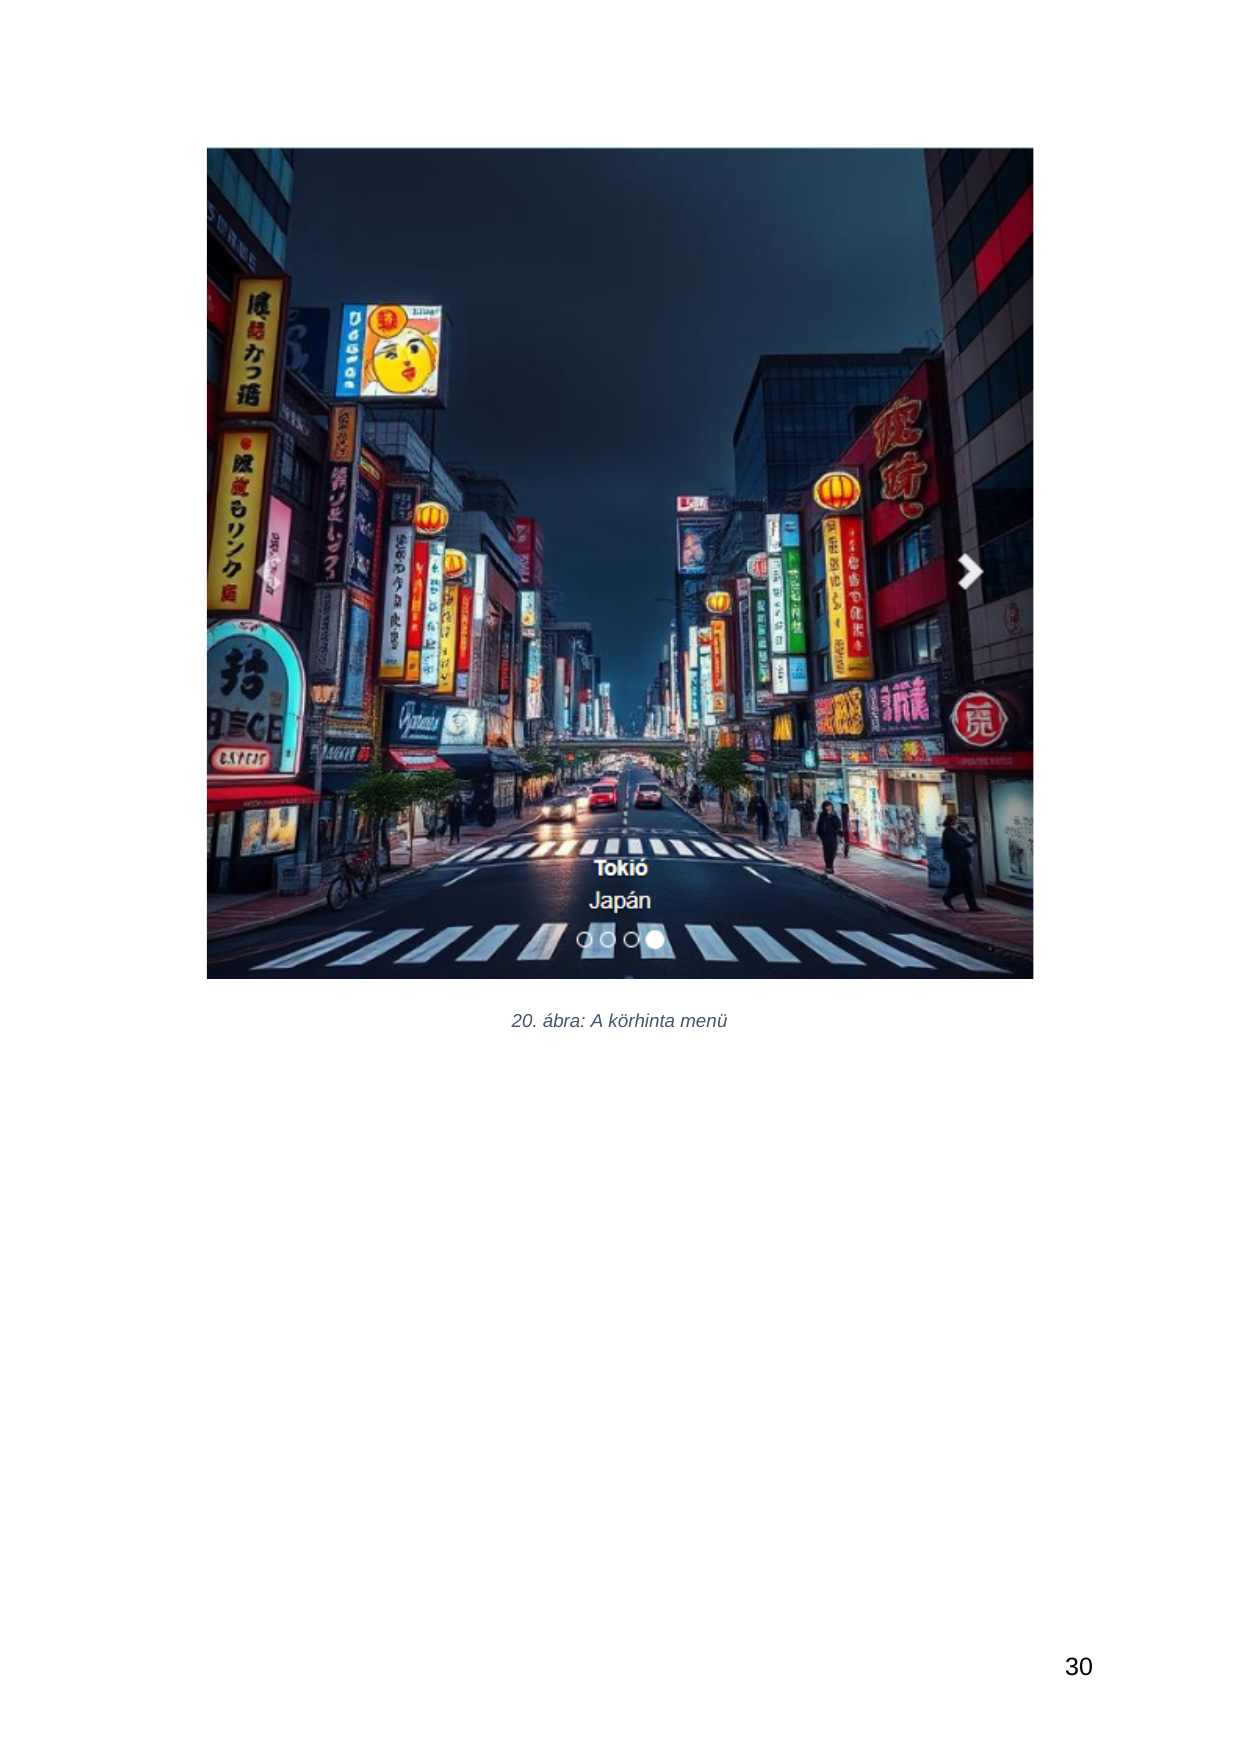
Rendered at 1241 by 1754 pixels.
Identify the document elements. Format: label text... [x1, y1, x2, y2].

text 20. ábra: A körhinta menü [148, 1010, 1093, 1032]
picture [206, 147, 1034, 979]
